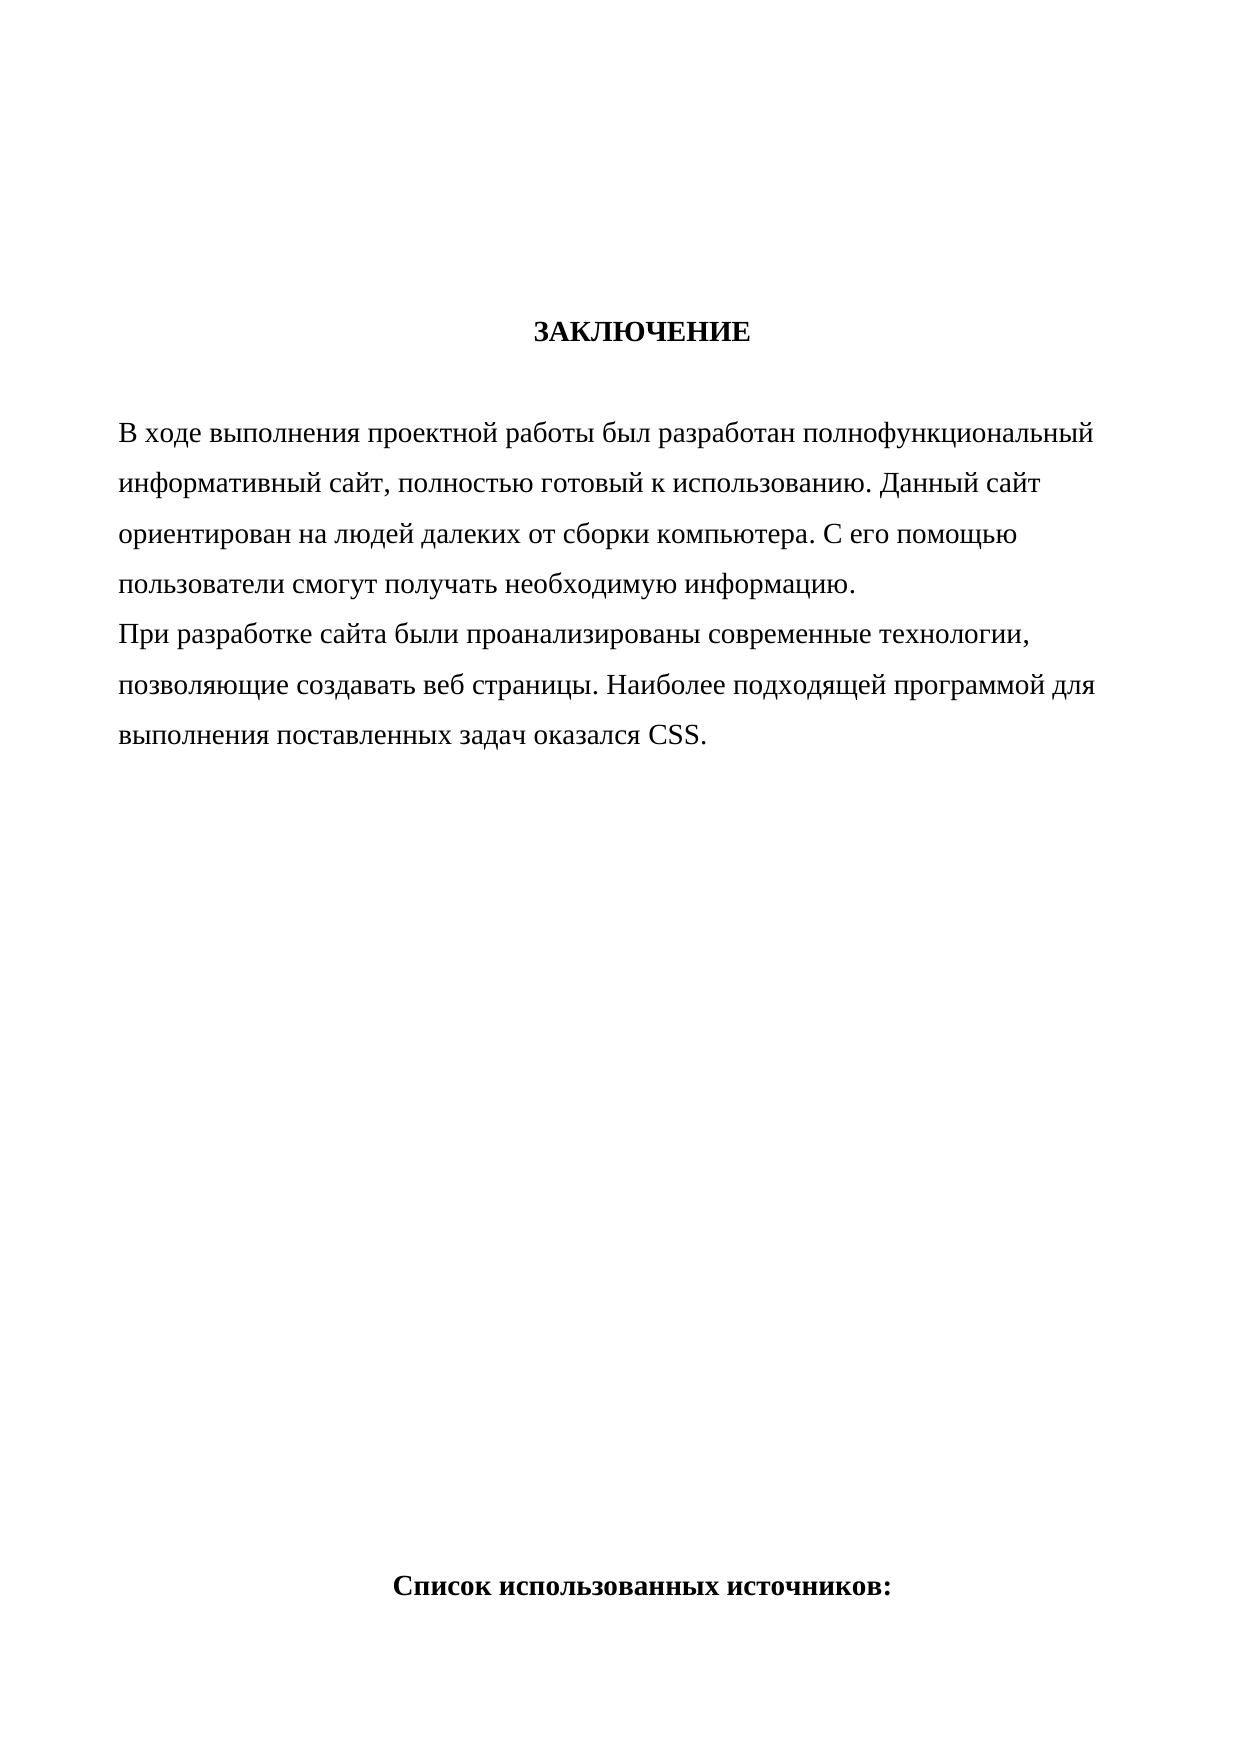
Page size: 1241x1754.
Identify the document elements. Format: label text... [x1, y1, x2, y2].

text В ходе выполнения проектной работы был разработан полнофункциональный информативный сайт, полностью готовый к использованию. Данный сайт ориентирован на людей далеких от сборки компьютера. С его помощью пользователи смогут получать необходимую информацию. [118, 415, 1122, 600]
text При разработке сайта были проанализированы современные технологии, позволяющие создавать веб страницы. Наиболее подходящей программой для выполнения поставленных задач оказался CSS. [118, 616, 1122, 751]
text ЗАКЛЮЧЕНИЕ [118, 314, 1122, 348]
text Список использованных источников: [118, 1568, 1122, 1601]
